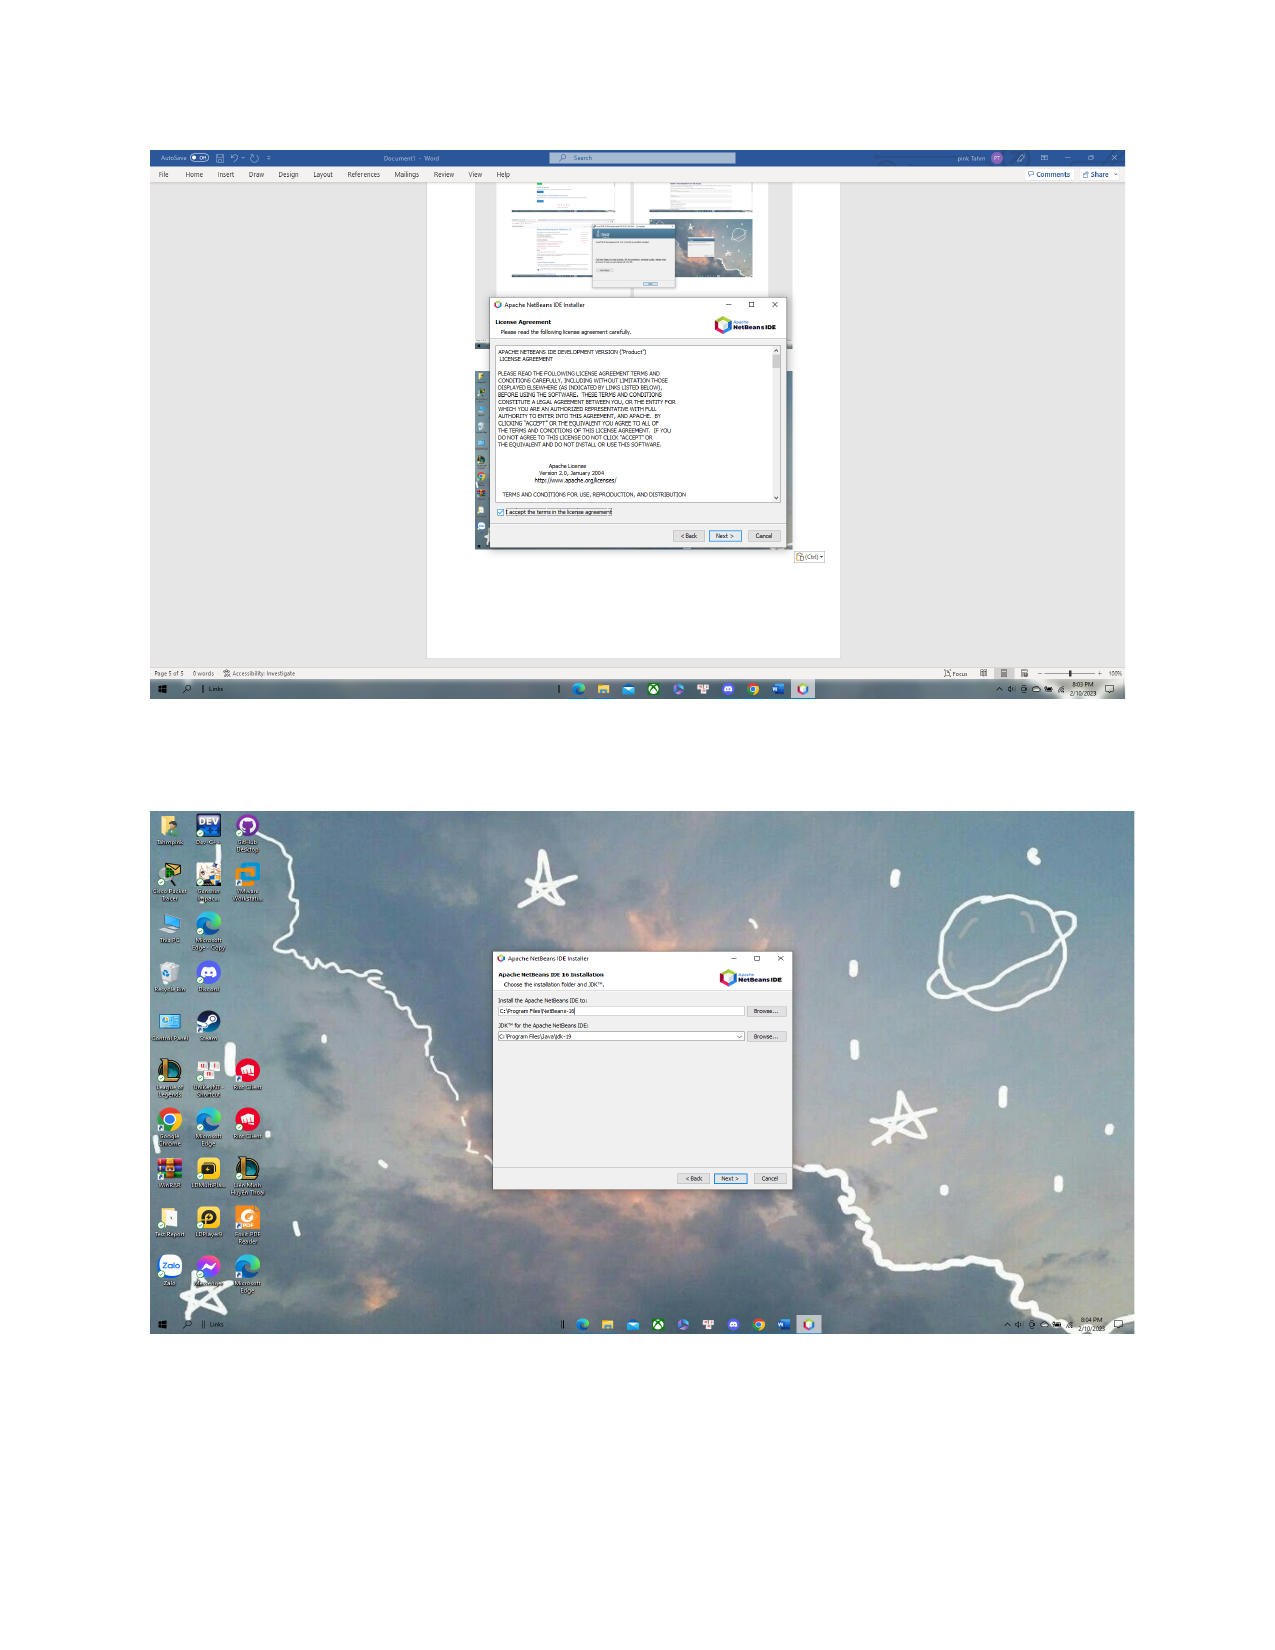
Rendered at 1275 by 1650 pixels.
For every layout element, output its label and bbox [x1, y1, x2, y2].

picture [150, 811, 1135, 1334]
picture [150, 150, 1125, 699]
